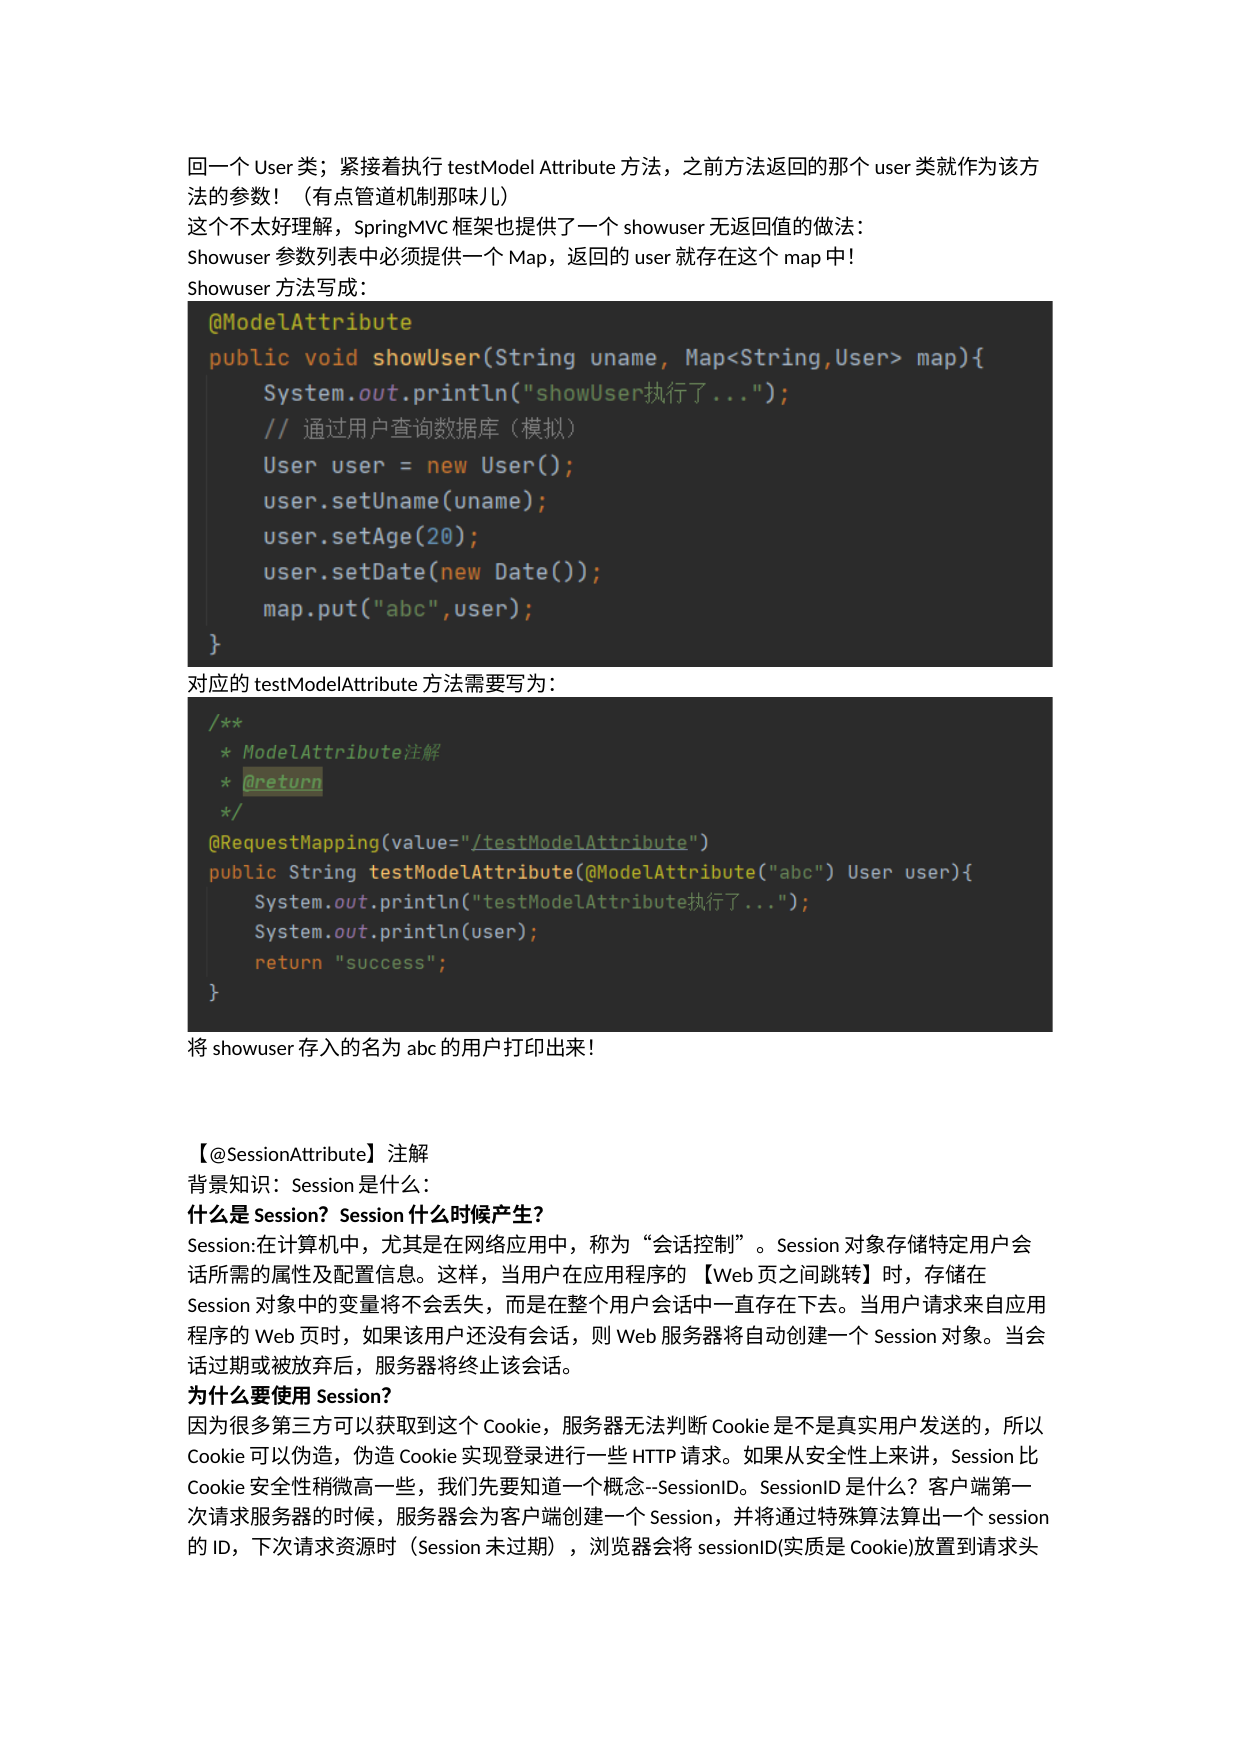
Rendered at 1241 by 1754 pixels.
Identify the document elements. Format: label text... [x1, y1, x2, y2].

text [187, 1409, 1053, 1561]
text 为什么要使用Session？ [187, 1379, 1053, 1409]
text 对应的testModelAttribute方法需要写为： [187, 667, 1053, 697]
picture [187, 697, 1053, 1032]
text Session:在计算机中，尤其是在网络应用中，称为“会话控制”。Session 对象存储特定用户会话所需的属性及配置信息。这样，当用户在应用程序的 【Web 页之间跳转】时，存储在 Session 对象中的变量将不会丢失，而是在整个用户会话中一直存在下去。当用户请求来自应用程序的 Web 页时，如果该用户还没有会话，则 Web 服务器将自动创建一个 Session 对象。当会话过期或被放弃后，服务器将终止该会话。 [187, 1228, 1053, 1379]
text 【@SessionAttribute】注解 [187, 1138, 1053, 1168]
text Showuser参数列表中必须提供一个Map，返回的user就存在这个map中！ [187, 241, 1053, 271]
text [187, 150, 1053, 210]
text 这个不太好理解，SpringMVC框架也提供了一个showuser无返回值的做法： [187, 210, 1053, 241]
text Showuser方法写成： [187, 271, 1053, 301]
text 背景知识：Session是什么： [187, 1168, 1053, 1198]
text 什么是Session？Session什么时候产生？ [187, 1198, 1053, 1228]
picture [187, 301, 1053, 667]
text 将showuser存入的名为abc的用户打印出来！ [187, 1032, 1053, 1061]
